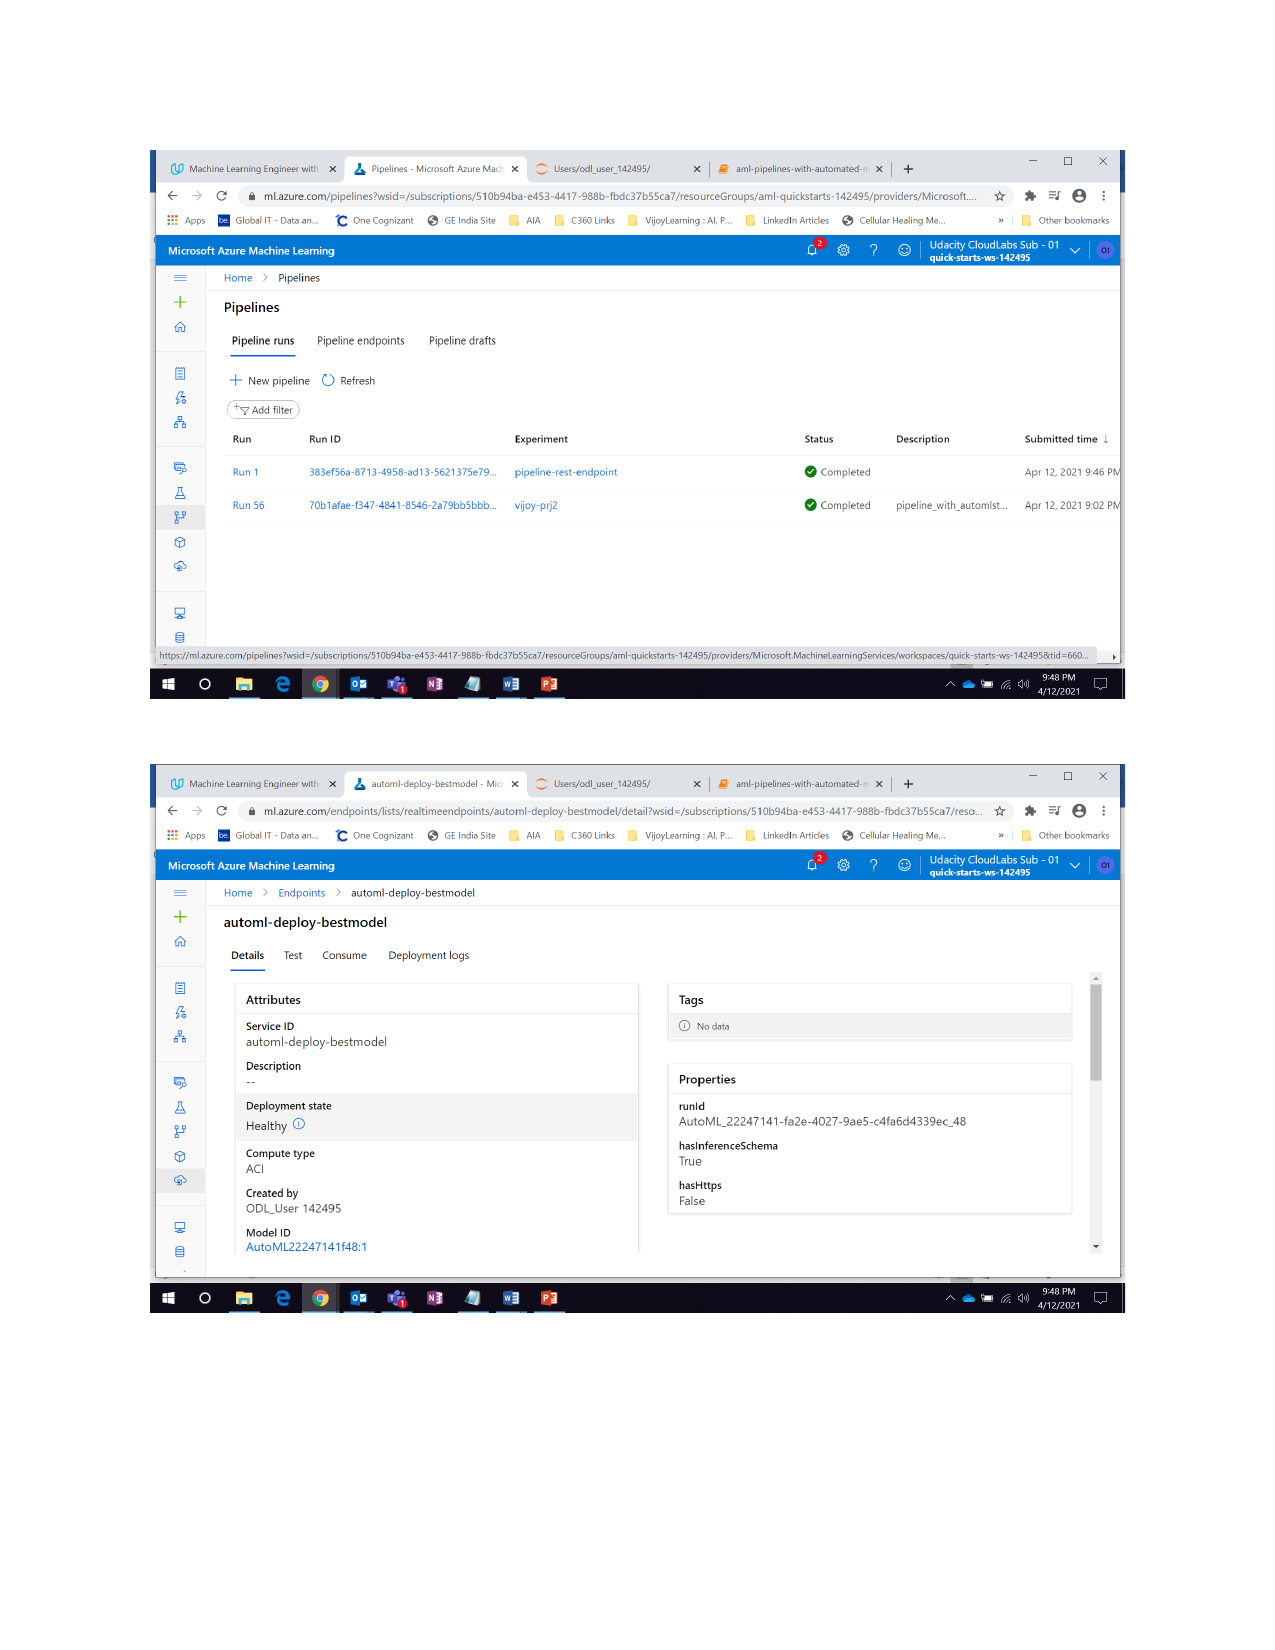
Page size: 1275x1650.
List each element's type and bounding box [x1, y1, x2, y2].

picture [150, 150, 1125, 699]
picture [150, 764, 1125, 1313]
